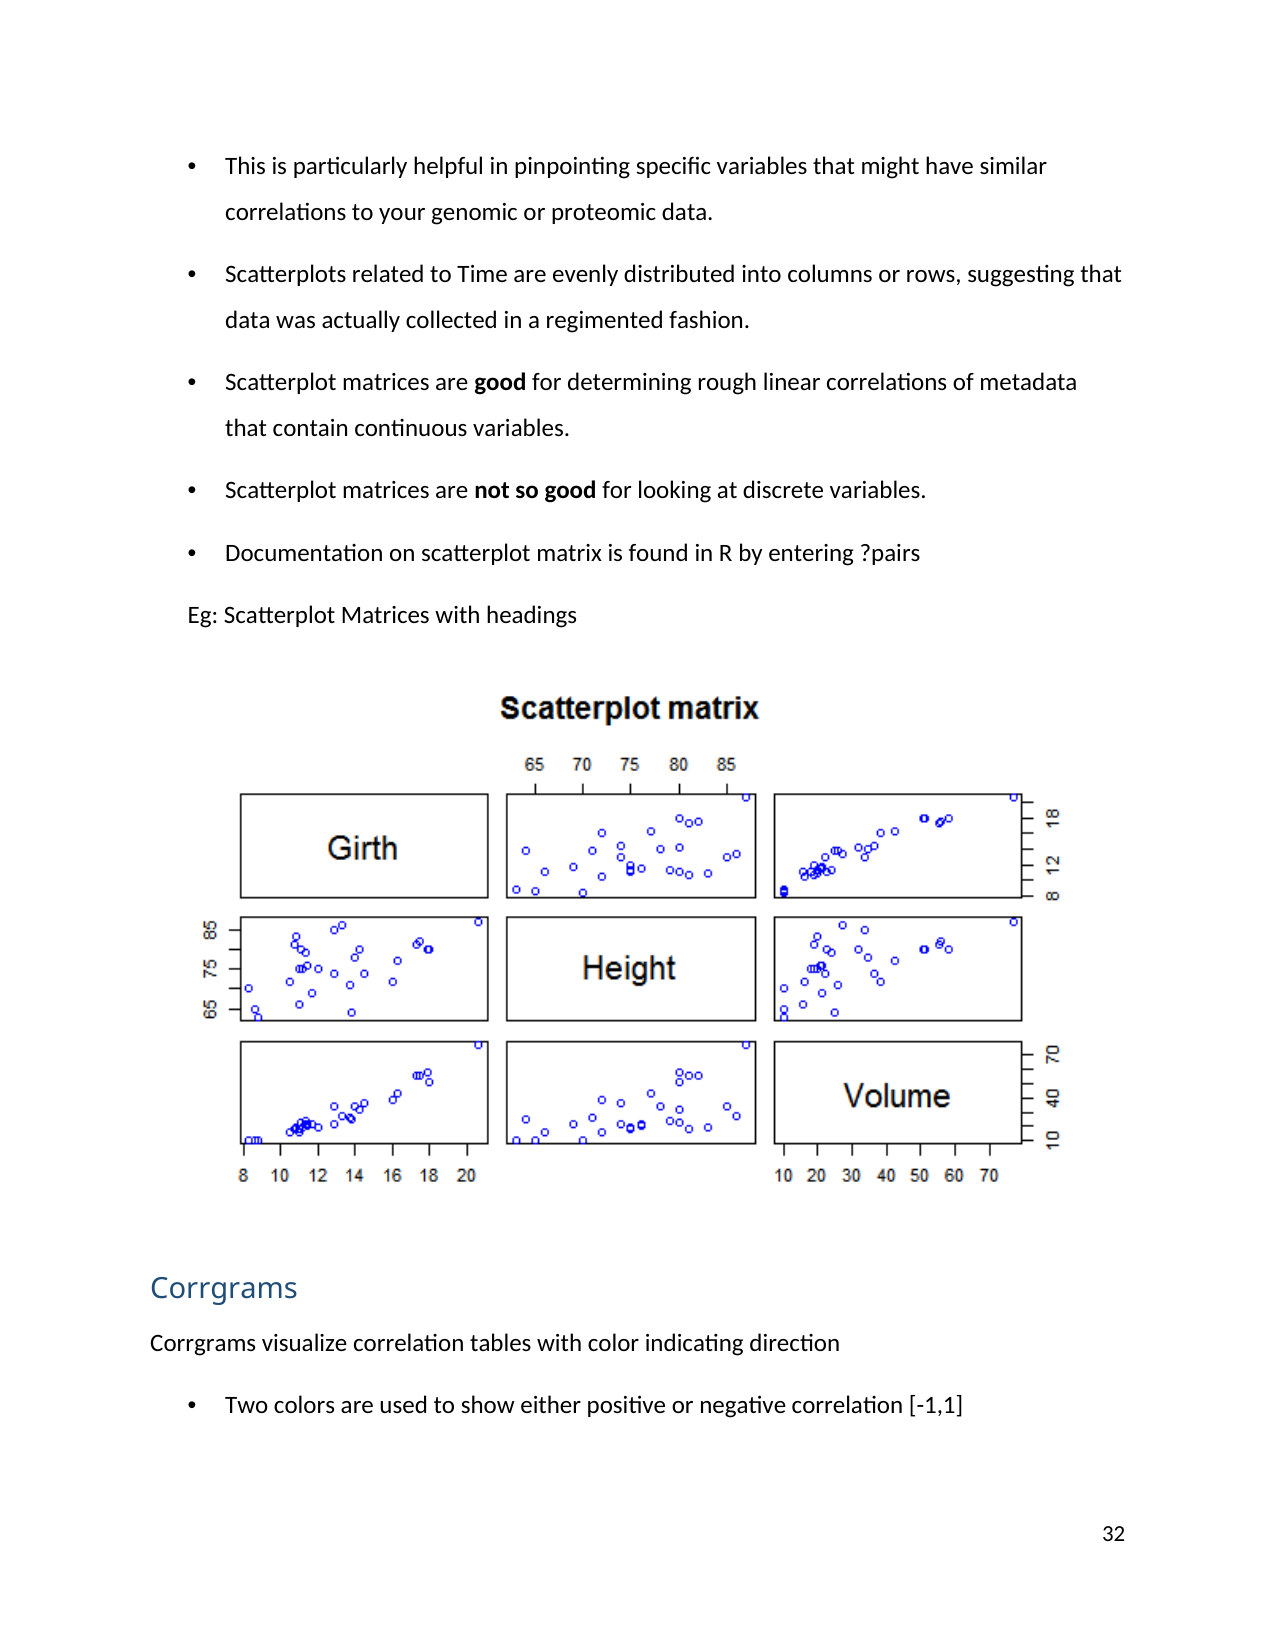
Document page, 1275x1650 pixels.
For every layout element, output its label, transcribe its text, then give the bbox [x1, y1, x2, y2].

subtitle Corrgrams [150, 1267, 1125, 1307]
list Documentation on scatterplot matrix is found in R by entering ?pairs [187, 537, 1125, 567]
list Scatterplot matrices are good for determining rough linear correlations of metadata that contain continuous variables. [187, 366, 1125, 442]
list Two colors are used to show either positive or negative correlation [-1,1] [187, 1389, 1125, 1419]
text Eg: Scatterplot Matrices with headings [187, 599, 1125, 630]
list Scatterplot matrices are not so good for looking at discrete variables. [187, 474, 1125, 505]
text Corrgrams visualize correlation tables with color indicating direction [150, 1327, 1125, 1357]
list Scatterplots related to Time are evenly distributed into columns or rows, suggesting that data was actually collected in a regimented fashion. [187, 258, 1125, 334]
list This is particularly helpful in pinpointing specific variables that might have similar correlations to your genomic or proteomic data. [187, 150, 1125, 226]
picture [150, 661, 1113, 1237]
